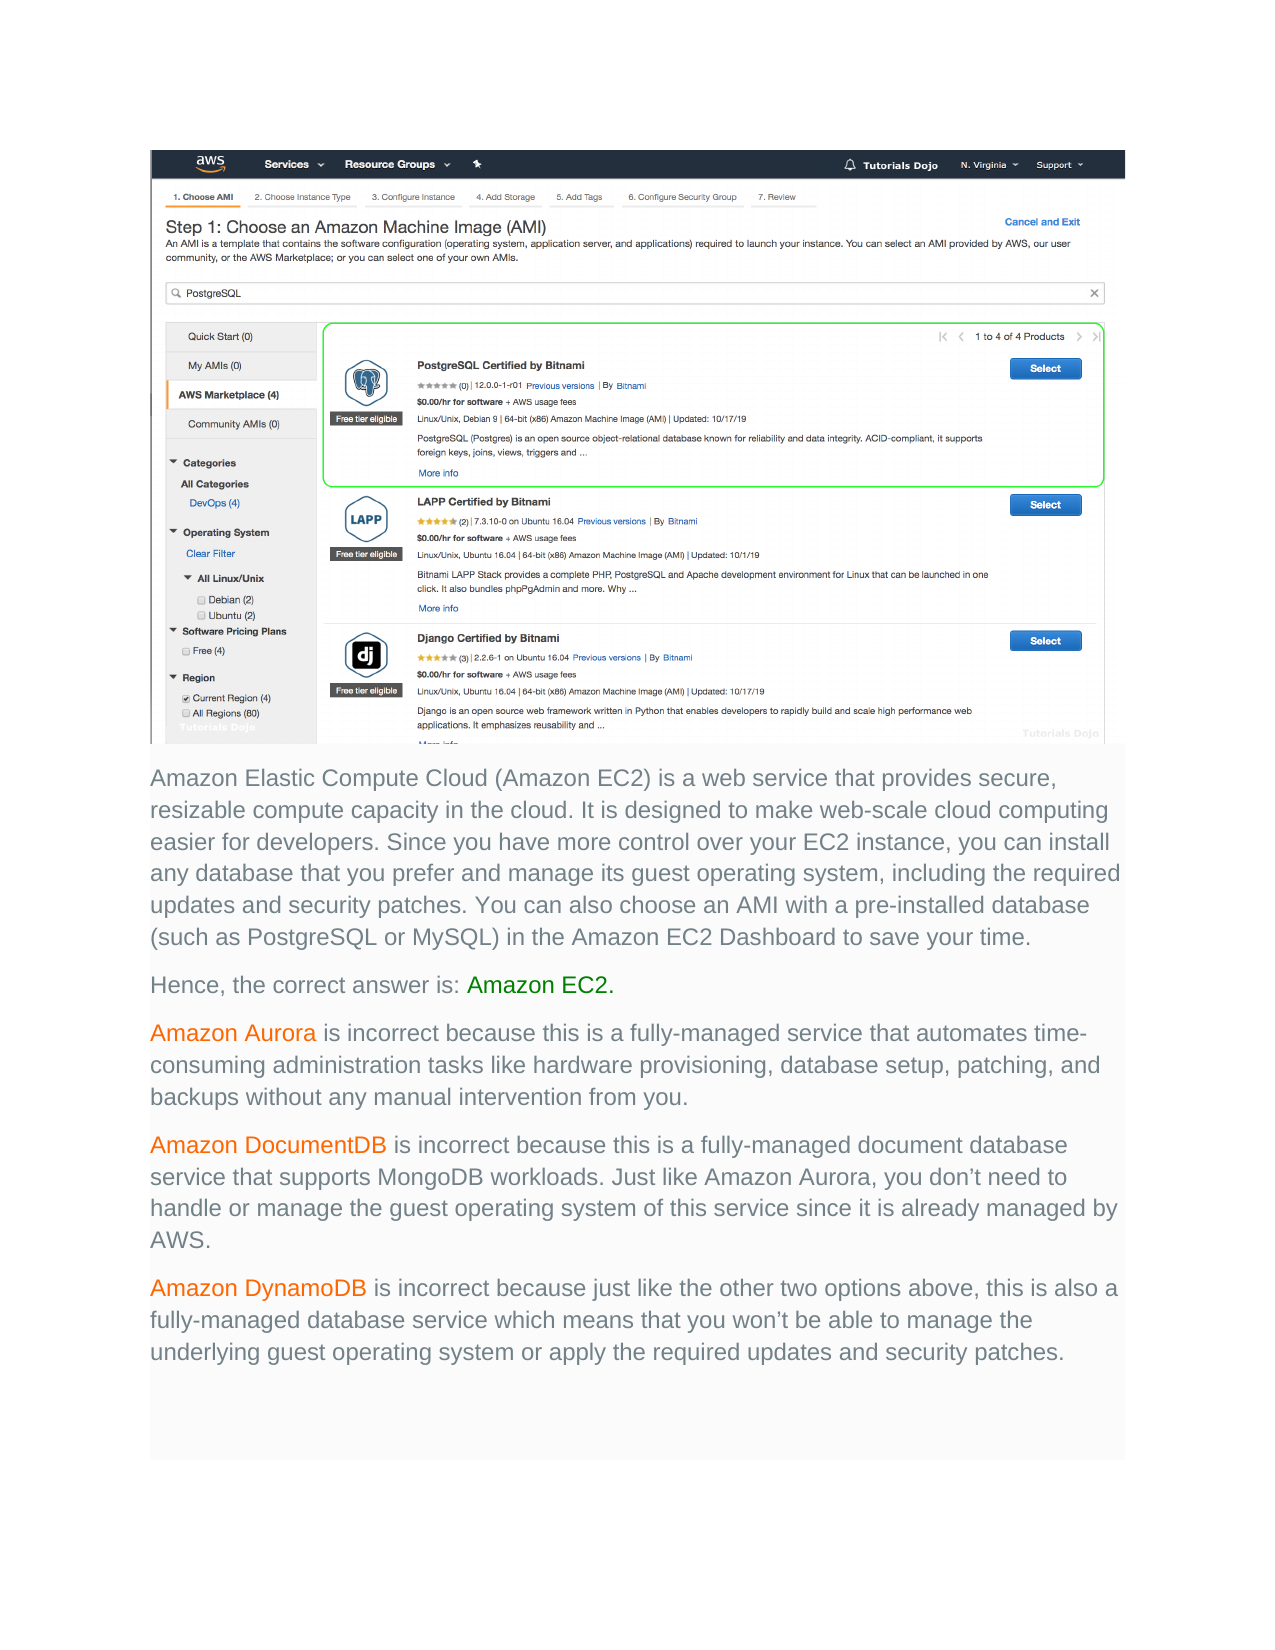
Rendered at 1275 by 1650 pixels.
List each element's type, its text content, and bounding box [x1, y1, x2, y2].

picture [150, 150, 1125, 744]
text Amazon Aurora is incorrect because this is a fully-managed service that automates time-consuming administration tasks like hardware provisioning, database setup, patching, and backups without any manual intervention from you. [150, 1019, 1125, 1110]
text Hence, the correct answer is: Amazon EC2. [150, 971, 1125, 998]
text Amazon DocumentDB is incorrect because this is a fully-managed document database service that supports MongoDB workloads. Just like Amazon Aurora, you don’t need to handle or manage the guest operating system of this service since it is already managed by AWS. [150, 1131, 1125, 1253]
text Amazon Elastic Compute Cloud (Amazon EC2) is a web service that provides secure, resizable compute capacity in the cloud. It is designed to make web-scale cloud computing easier for developers. Since you have more control over your EC2 instance, you can install any database that you prefer and manage its guest operating system, including the required updates and security patches. You can also choose an AMI with a pre-installed database (such as PostgreSQL or MySQL) in the Amazon EC2 Dashboard to save your time. [150, 764, 1125, 950]
text Amazon DynamoDB is incorrect because just like the other two options above, this is also a fully-managed database service which means that you won’t be able to manage the underlying guest operating system or apply the required updates and security patches. [150, 1274, 1125, 1365]
